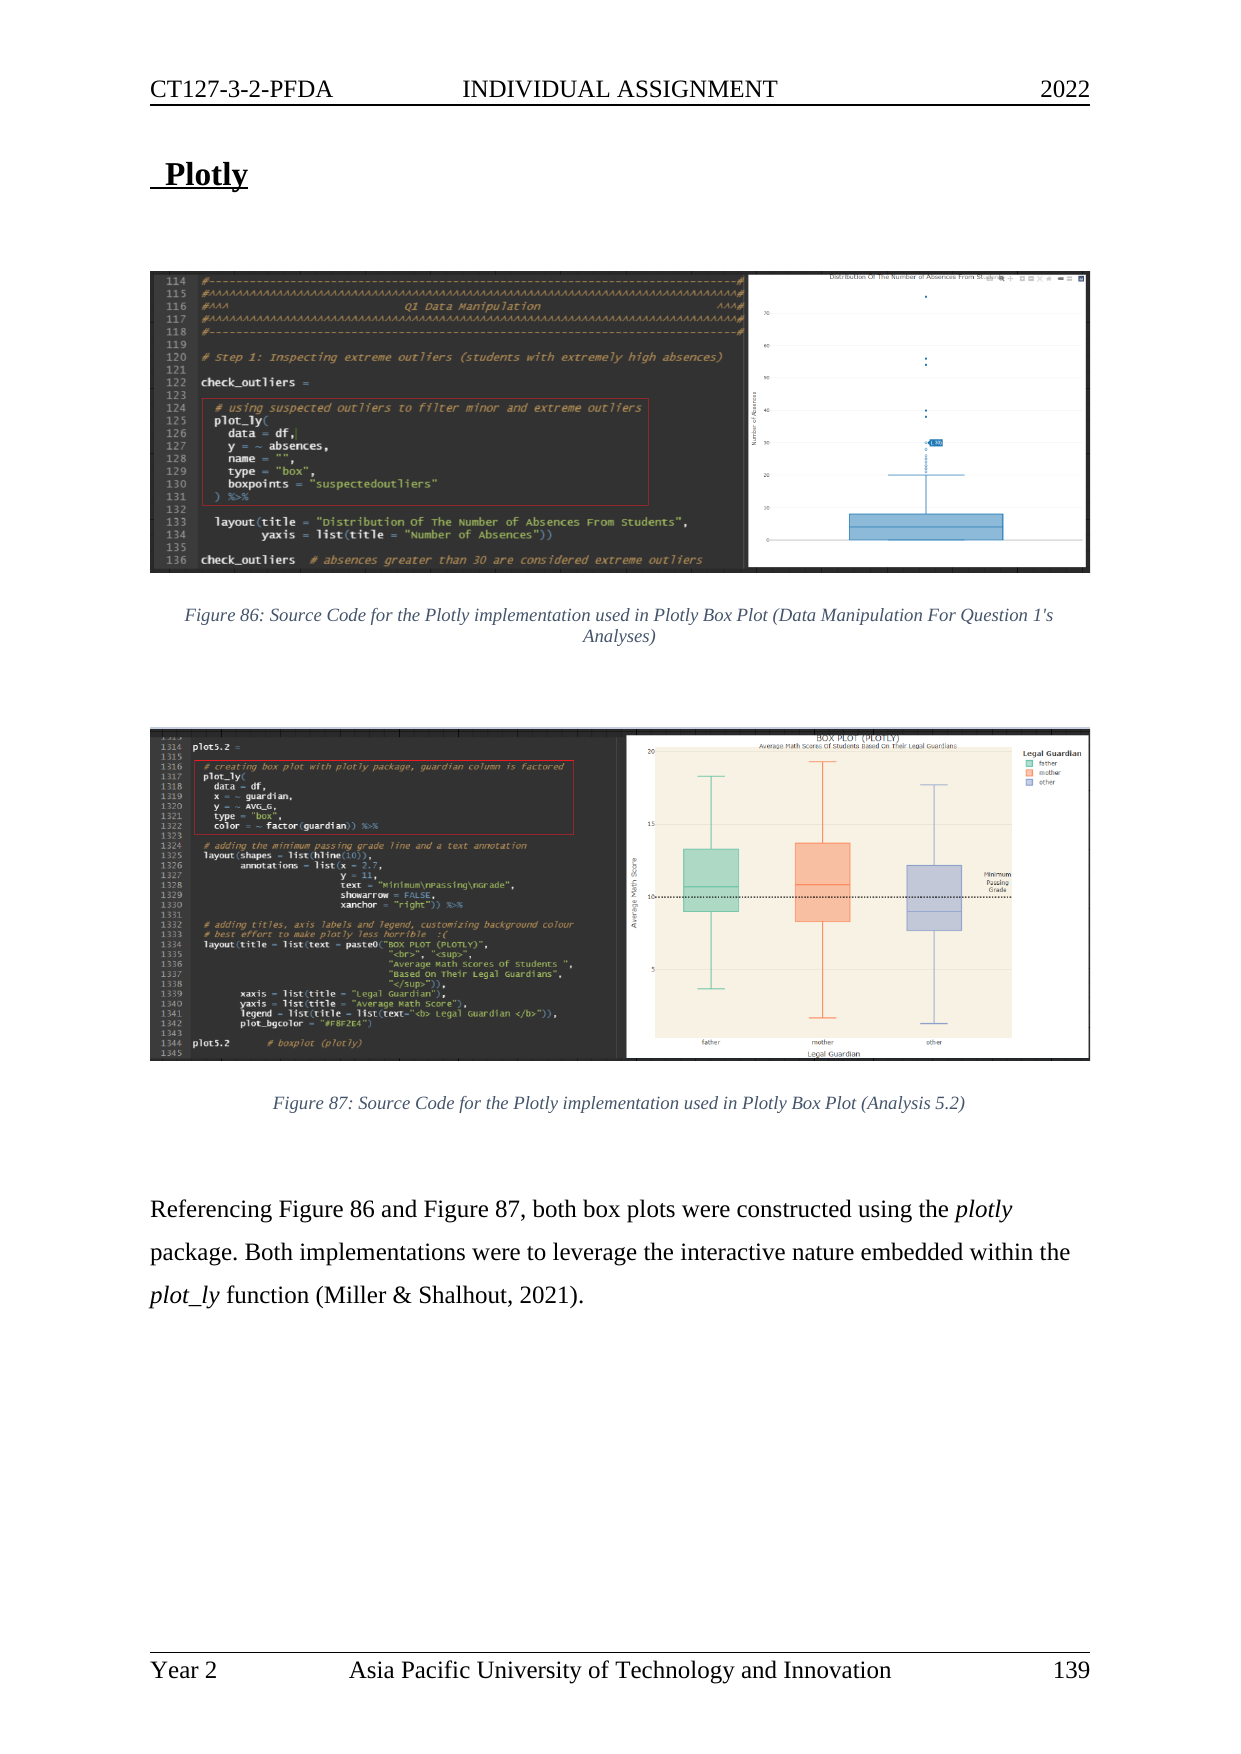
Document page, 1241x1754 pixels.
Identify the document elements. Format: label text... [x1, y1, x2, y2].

text Figure 86: Source Code for the Plotly implementation used in Plotly Box Plot (Data Manipulation For Question 1's Analyses) [150, 603, 1090, 647]
text Figure 87: Source Code for the Plotly implementation used in Plotly Box Plot (Analysis 5.2) [150, 1092, 1090, 1113]
picture [150, 727, 1091, 1061]
text Referencing Figure 86 and Figure 87, both box plots were constructed using the plotly package. Both implementations were to leverage the interactive nature embedded within the plot_ly function. [150, 1194, 1090, 1309]
picture [150, 271, 1091, 573]
subtitle Plotly [150, 154, 1090, 192]
